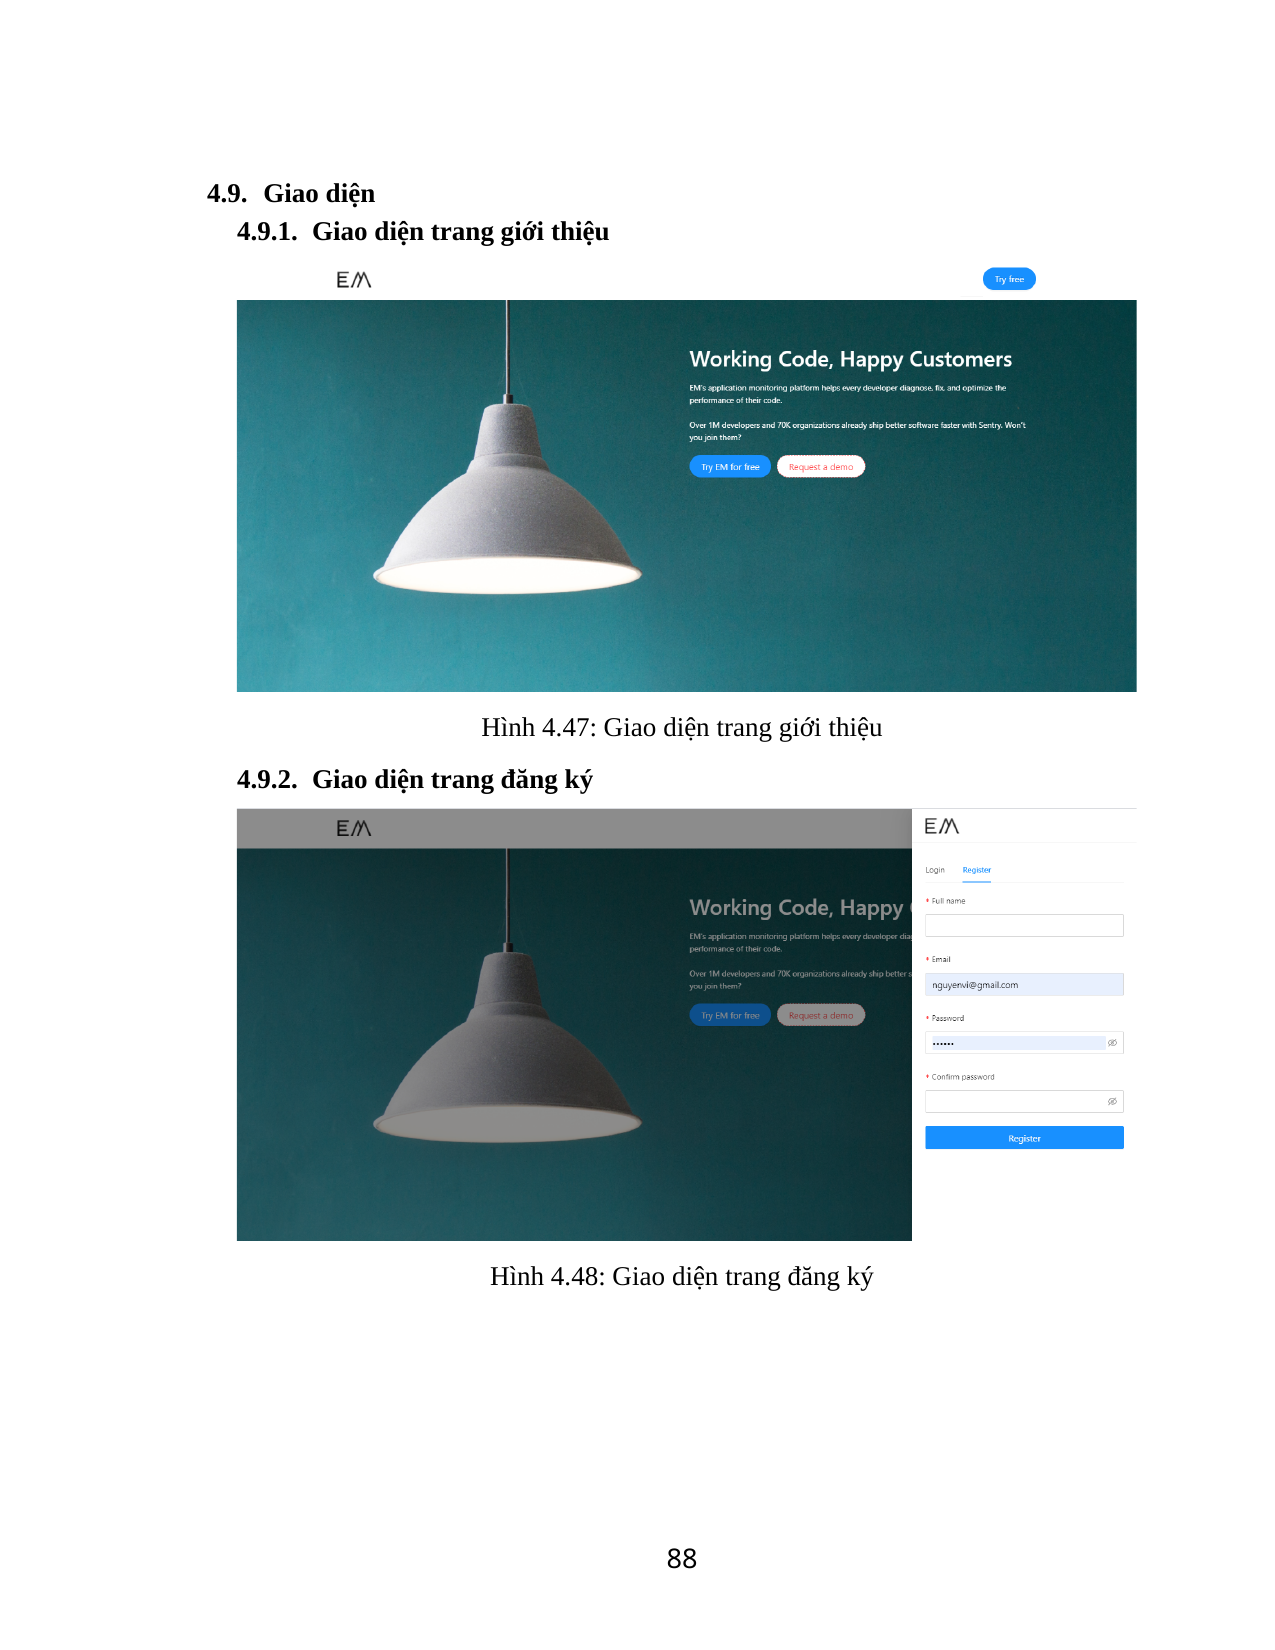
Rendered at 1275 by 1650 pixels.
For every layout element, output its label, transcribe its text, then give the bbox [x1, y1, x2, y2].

subtitle Giao diện trang giới thiệu [237, 215, 1157, 246]
picture [236, 261, 1137, 692]
picture [236, 808, 1137, 1241]
subtitle Giao diện trang đăng ký [237, 763, 1157, 794]
subtitle Giao diện [207, 177, 1157, 208]
